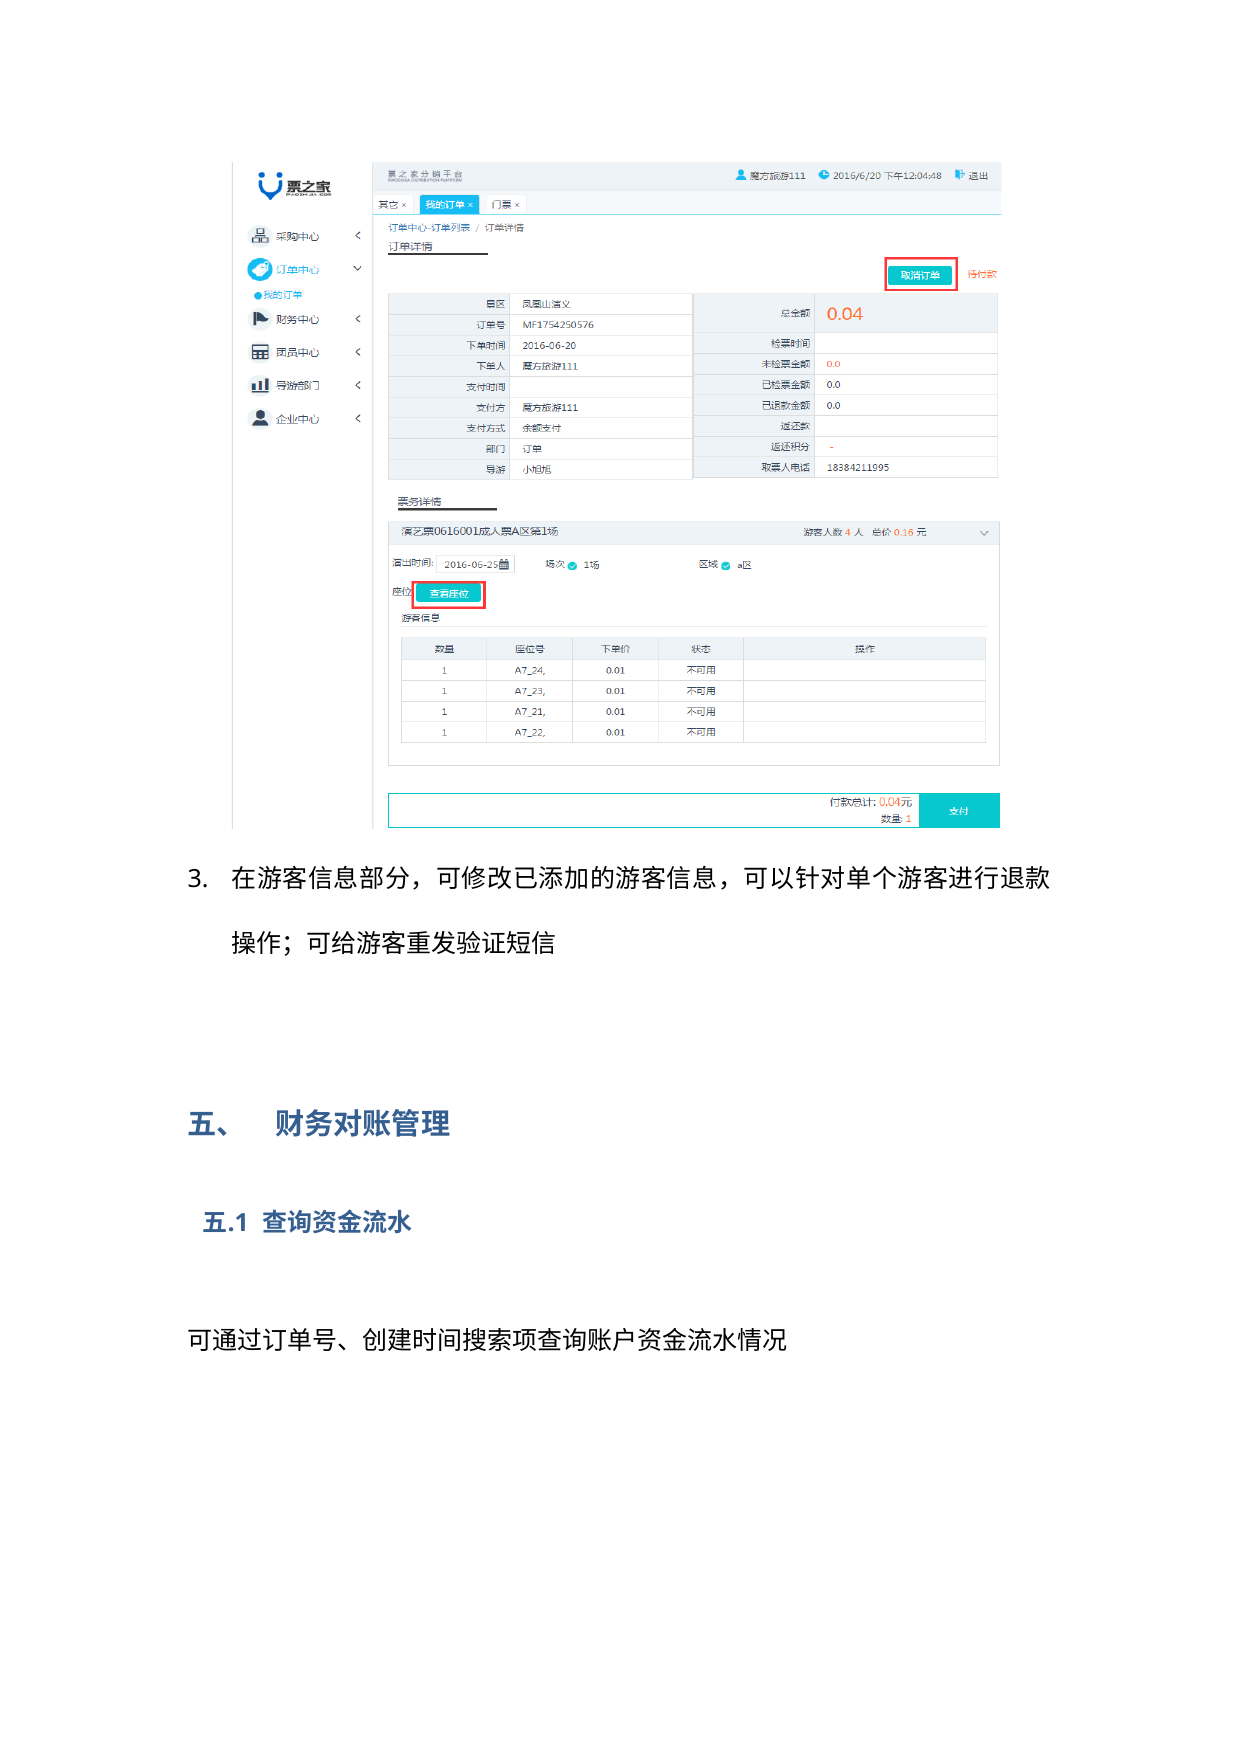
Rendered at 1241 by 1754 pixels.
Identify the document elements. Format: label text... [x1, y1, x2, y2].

picture [231, 162, 1002, 829]
subtitle 财务对账管理 [187, 1089, 1053, 1154]
subtitle 查询资金流水 [202, 1188, 1053, 1253]
list 在游客信息部分，可修改已添加的游客信息，可以针对单个游客进行退款操作；可给游客重发验证短信 [187, 844, 1053, 974]
text 可通过订单号、创建时间搜索项查询账户资金流水情况 [187, 1306, 1053, 1371]
